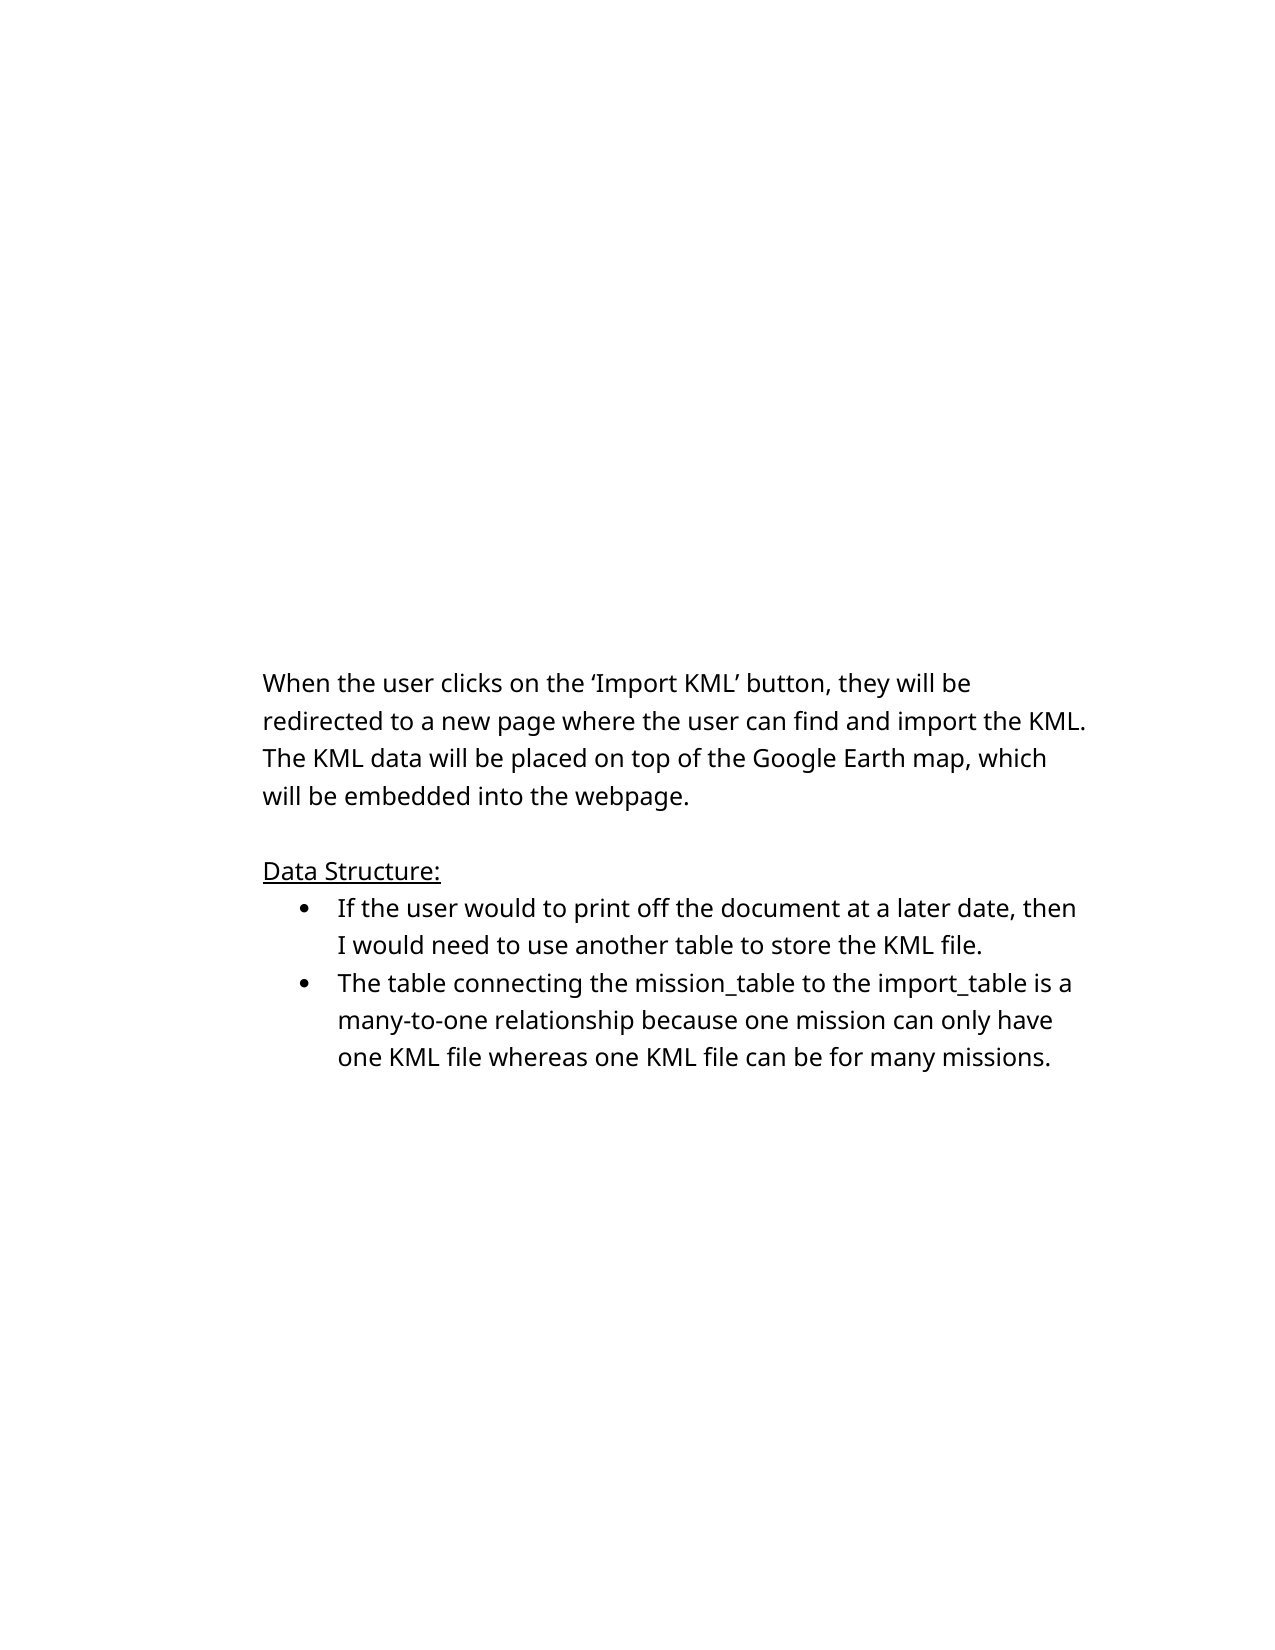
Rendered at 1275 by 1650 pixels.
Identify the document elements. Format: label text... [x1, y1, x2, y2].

list If the user would to print off the document at a later date, then I would need to use another table to store the KML file. [300, 891, 1087, 962]
text When the user clicks on the ‘Import KML’ button, they will be redirected to a new page where the user can find and import the KML. The KML data will be placed on top of the Google Earth map, which will be embedded into the webpage. [262, 666, 1087, 812]
text Data Structure: [262, 853, 1087, 887]
list The table connecting the mission_table to the import_table is a many-to-one relationship because one mission can only have one KML file whereas one KML file can be for many missions. [300, 965, 1087, 1074]
